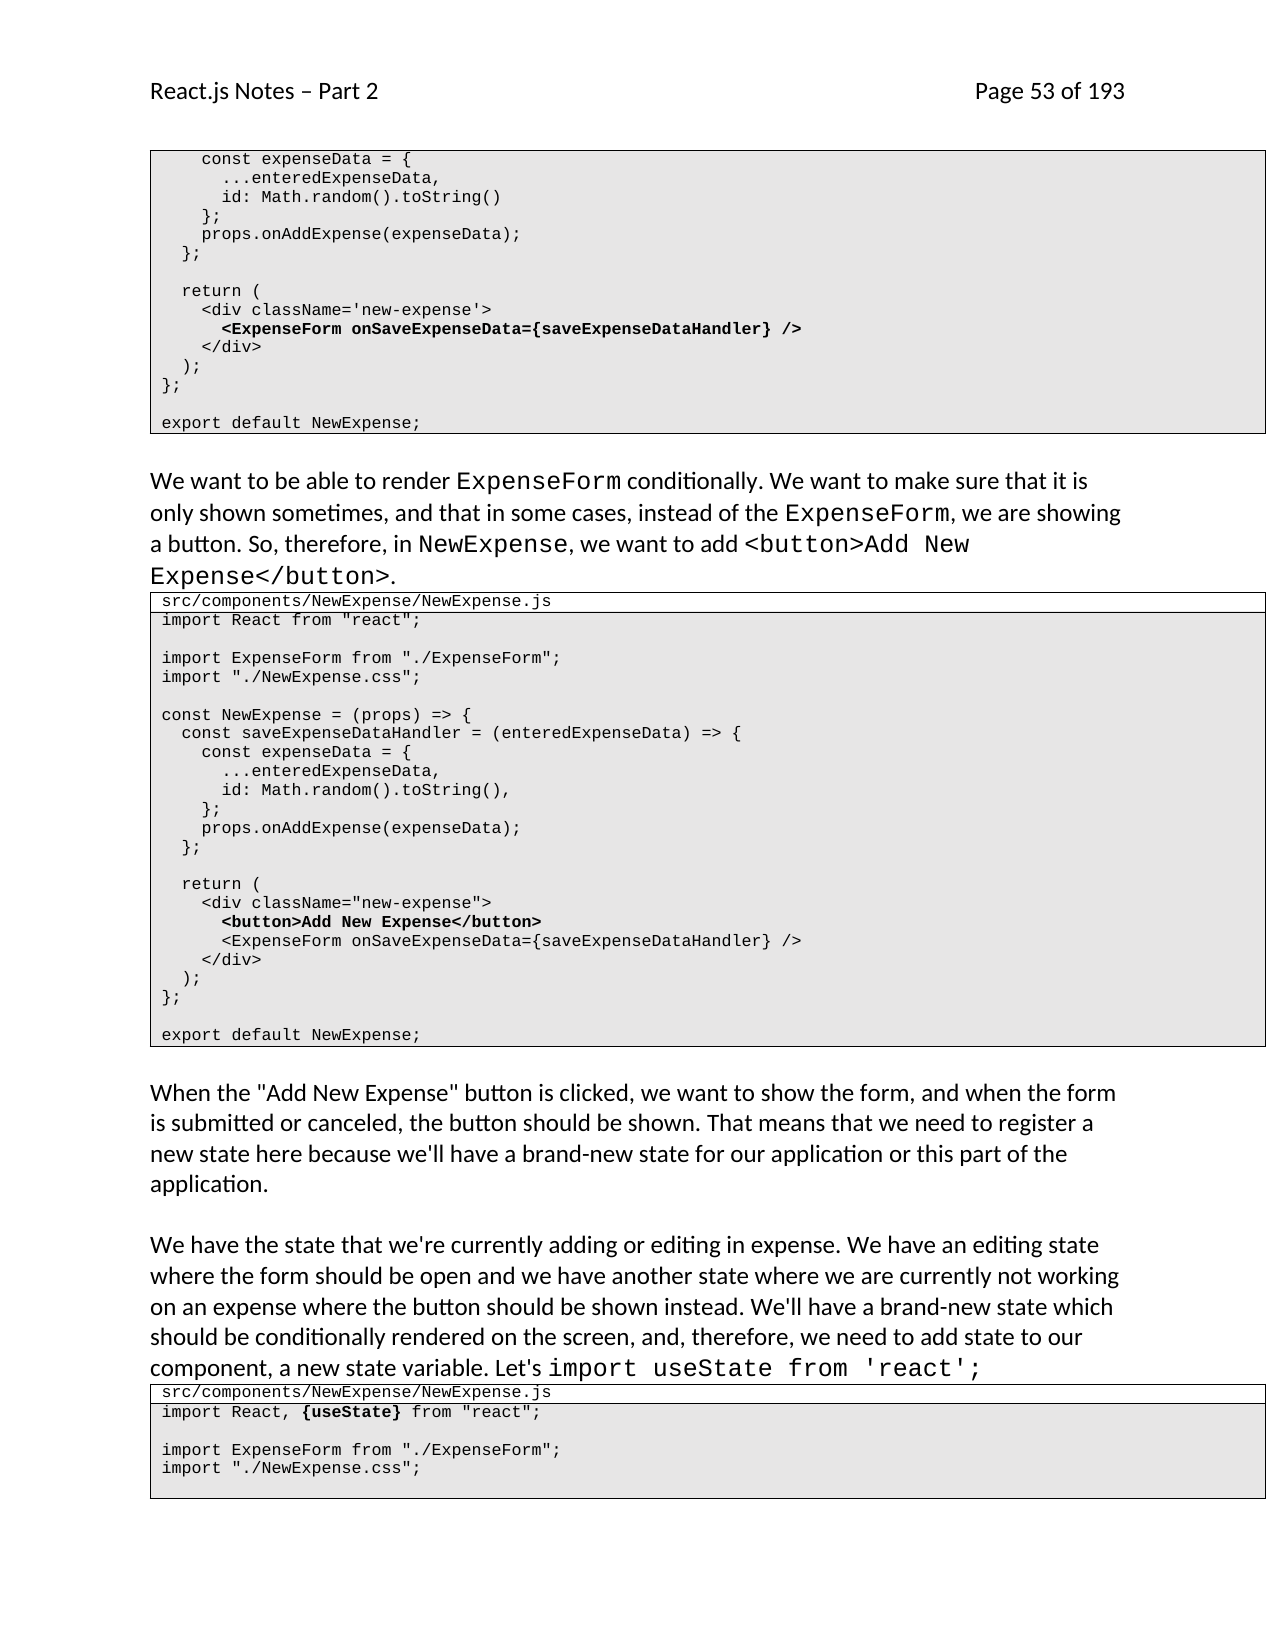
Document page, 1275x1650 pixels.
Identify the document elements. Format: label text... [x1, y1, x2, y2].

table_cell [151, 151, 1265, 433]
text When the "Add New Expense" button is clicked, we want to show the form, and when the form is submitted or canceled, the button should be shown. That means that we need to register a new state here because we'll have a brand-new state for our application or this part of the application. [150, 1077, 1125, 1199]
table_header src/components/NewExpense/NewExpense.js [151, 1385, 1265, 1403]
text We want to be able to render ExpenseForm conditionally. We want to make sure that it is only shown sometimes, and that in some cases, instead of the ExpenseForm, we are showing a button. So, therefore, in NewExpense, we want to add <button>Add New Expense</button>. [150, 465, 1125, 592]
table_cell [151, 1404, 1265, 1498]
text We have the state that we're currently adding or editing in expense. We have an editing state where the form should be open and we have another state where we are currently not working on an expense where the button should be shown instead. We'll have a brand-new state which should be conditionally rendered on the screen, and, therefore, we need to add state to our component, a new state variable. Let's import useState from 'react'; [150, 1230, 1125, 1383]
table_header src/components/NewExpense/NewExpense.js [151, 593, 1265, 611]
table_cell import React from "react"; import ExpenseForm from "./ExpenseForm"; import "./NewExpense.css"; const NewExpense = (props) => { const saveExpenseDataHandler = (enteredExpenseData) => { const expenseData = { ...enteredExpenseData, id: Math.random().toString(), }; props.onAddExpense(expenseData); }; return ( <div className="new-expense"> <button>Add New Expense</button> <ExpenseForm onSaveExpenseData={saveExpenseDataHandler} /> </div> ); }; export default NewExpense; [151, 613, 1265, 1046]
